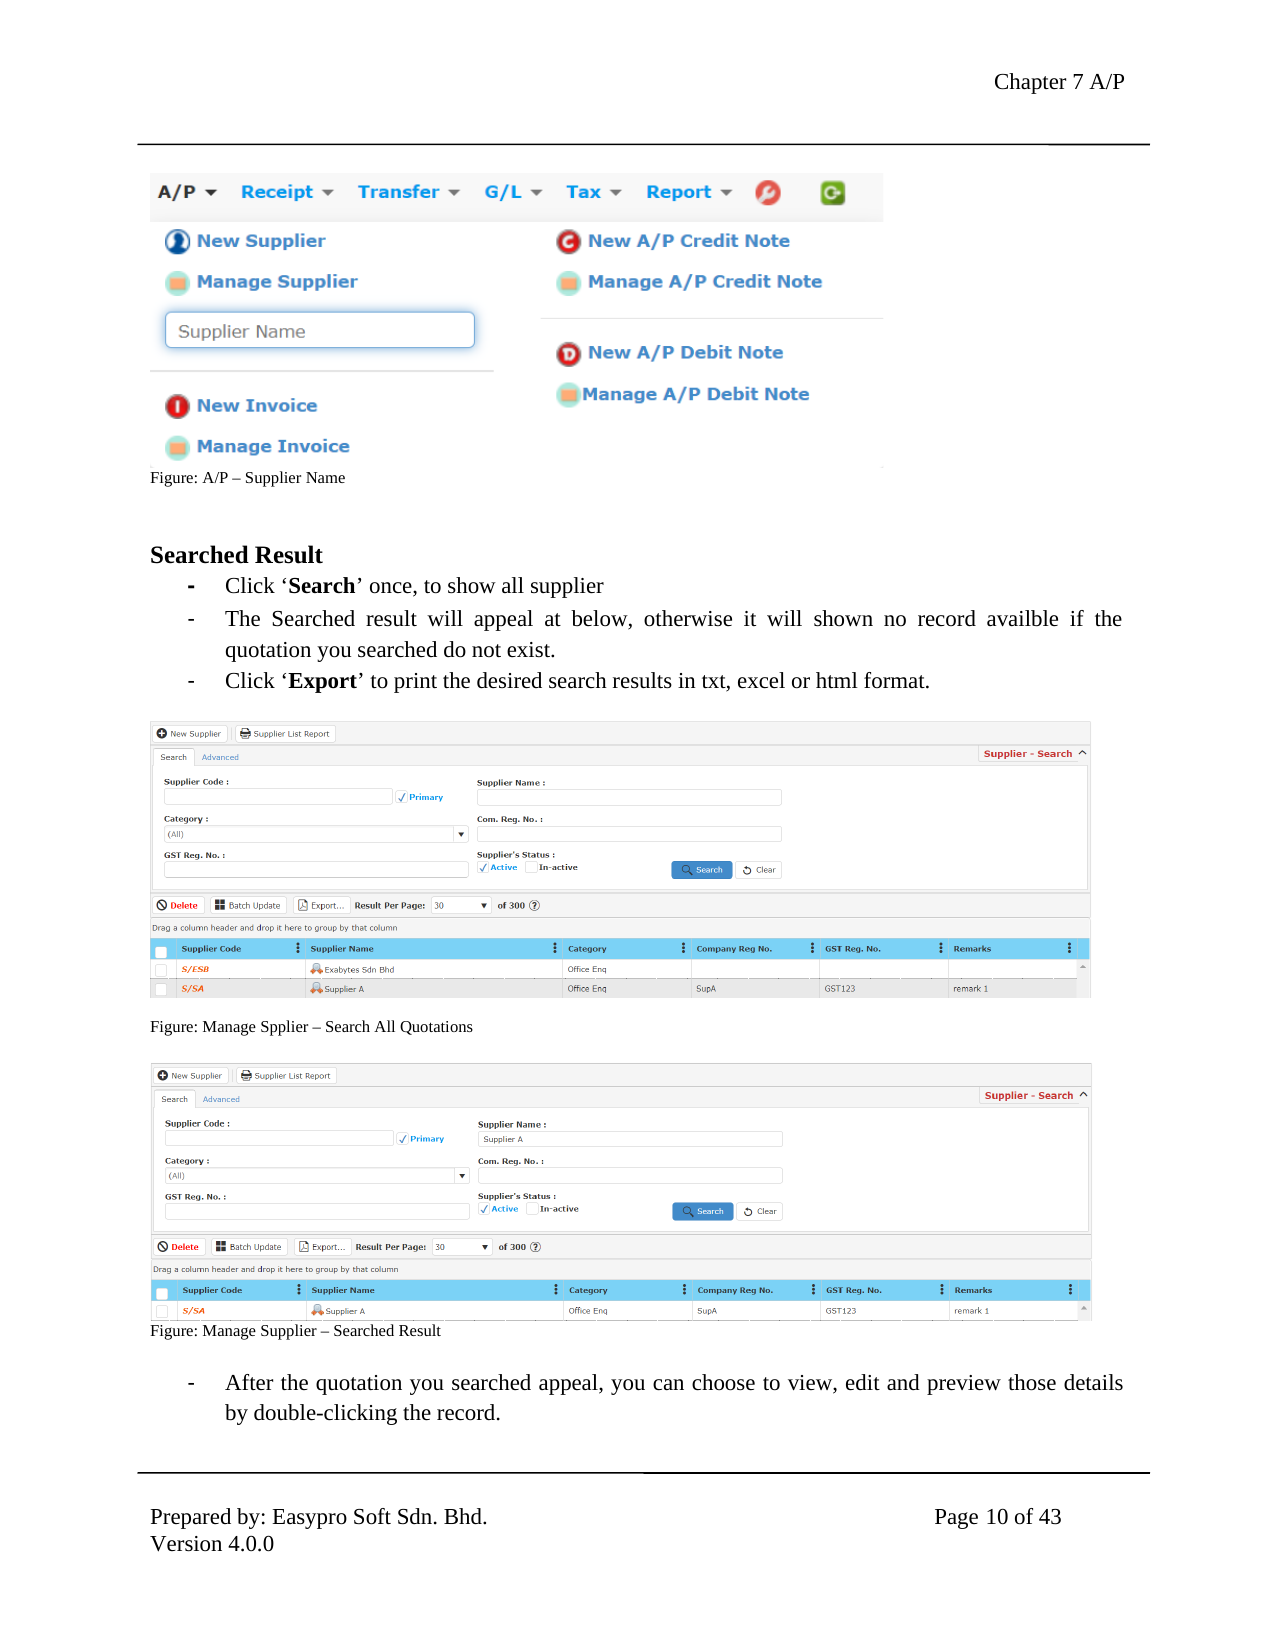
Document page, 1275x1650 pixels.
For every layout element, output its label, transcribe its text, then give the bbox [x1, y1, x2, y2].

picture [150, 721, 1094, 998]
picture [150, 173, 884, 468]
text Figure: Manage Supplier – Searched Result [150, 1321, 1125, 1340]
text Figure: A/P – Supplier Name [150, 468, 1125, 487]
text Figure: Manage Spplier – Search All Quotations [150, 1017, 1125, 1036]
list Click ‘Search’ once, to show all supplier [187, 568, 1125, 600]
text Searched Result [150, 540, 1125, 568]
picture [150, 1062, 1094, 1321]
list The Searched result will appeal at below, otherwise it will shown no record availble if the quotation you searched do not exist. [187, 602, 1125, 662]
list After the quotation you searched appeal, you can choose to view, edit and preview those details by double-clicking the record. [187, 1366, 1125, 1426]
list Click ‘Export’ to print the desired search results in txt, excel or html format. [187, 664, 1125, 695]
